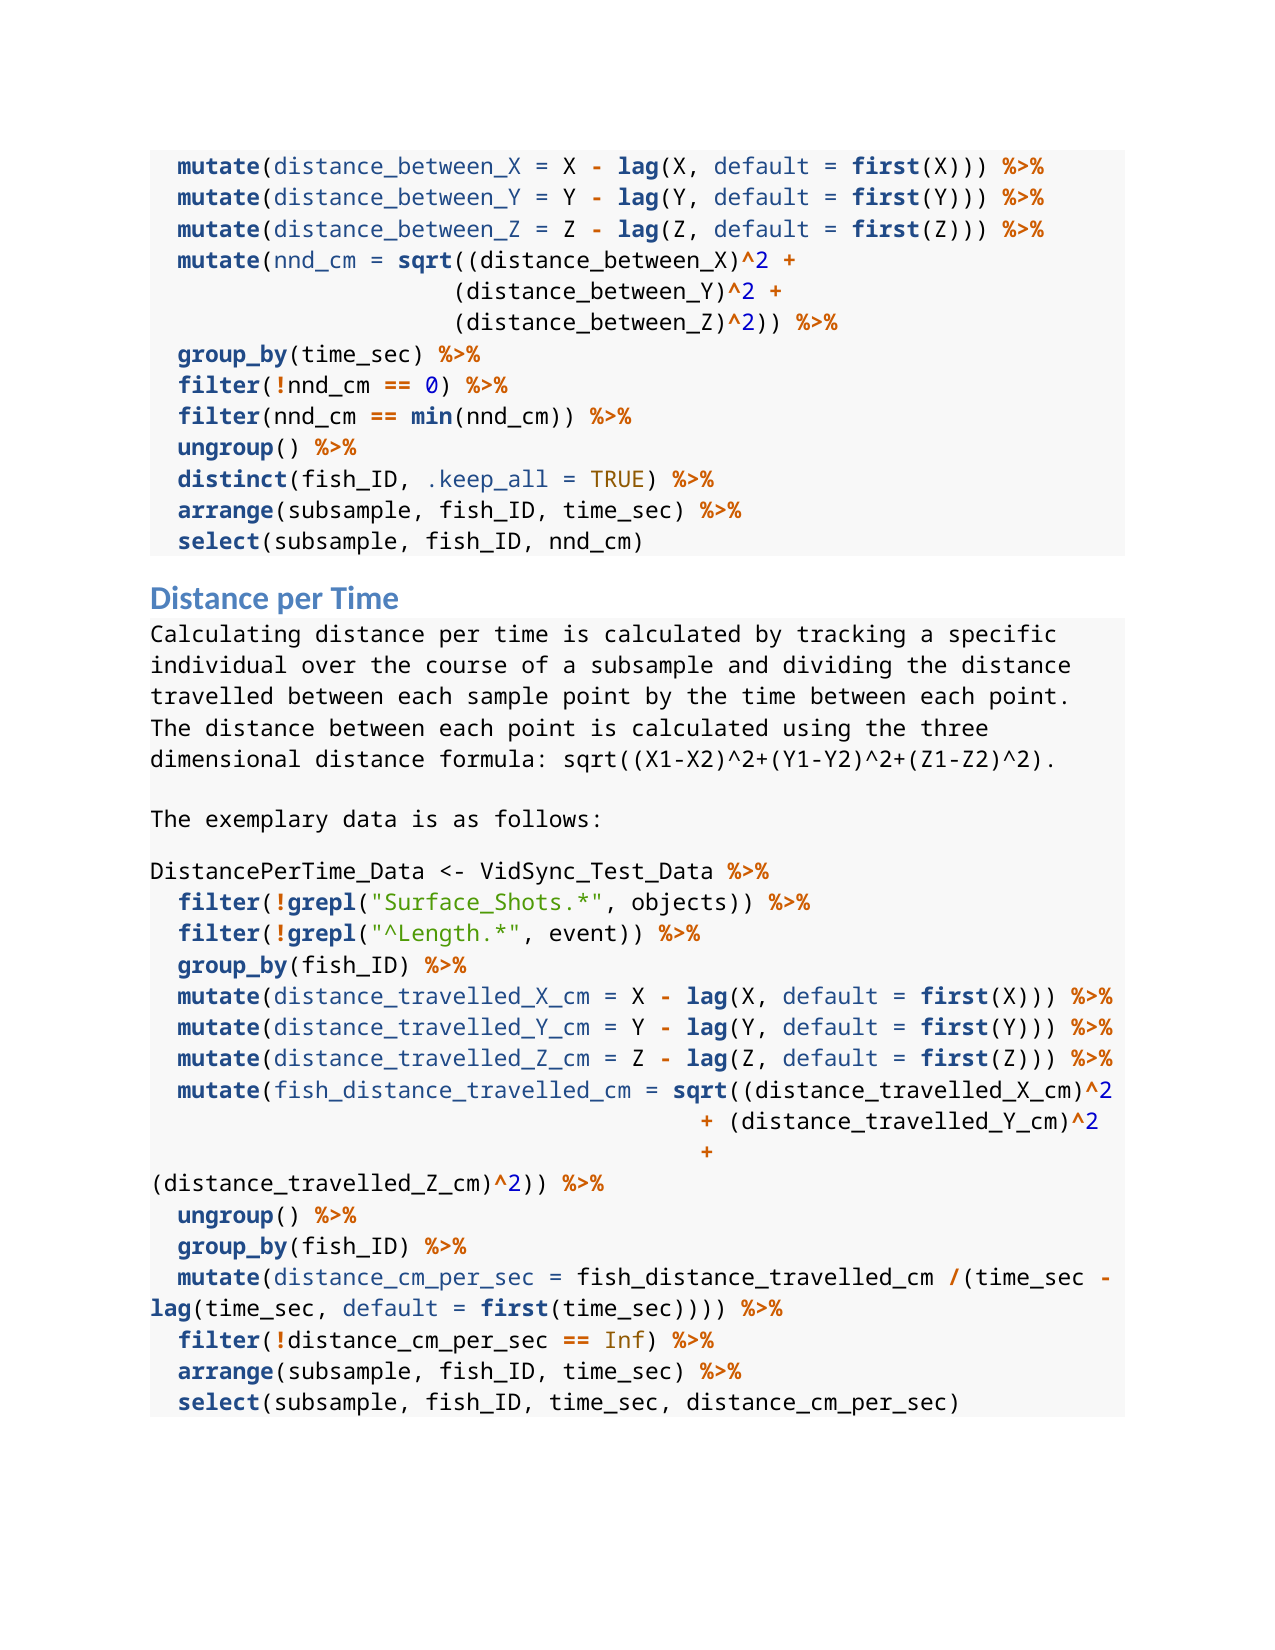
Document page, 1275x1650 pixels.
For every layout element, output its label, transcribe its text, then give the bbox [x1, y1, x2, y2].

text Calculating distance per time is calculated by tracking a specific individual over the course of a subsample and dividing the distance travelled between each sample point by the time between each point. The distance between each point is calculated using the three dimensional distance formula: sqrt((X1-X2)^2+(Y1-Y2)^2+(Z1-Z2)^2). The exemplary data is as follows: [150, 618, 1125, 834]
subtitle Distance per Time [150, 577, 1125, 618]
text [150, 150, 1125, 556]
text DistancePerTime_Data <- VidSync_Test_Data %>% filter(!grepl("Surface_Shots.*", objects)) %>% filter(!grepl("^Length.*", event)) %>% group_by(fish_ID) %>% mutate(distance_travelled_X_cm = X - lag(X, default = first(X))) %>% mutate(distance_travelled_Y_cm = Y - lag(Y, default = first(Y))) %>% mutate(distance_travelled_Z_cm = Z - lag(Z, default = first(Z))) %>% mutate(fish_distance_travelled_cm = sqrt((distance_travelled_X_cm)^2 + (distance_travelled_Y_cm)^2 + (distance_travelled_Z_cm)^2)) %>% ungroup() %>% group_by(fish_ID) %>% mutate(distance_cm_per_sec = fish_distance_travelled_cm /(time_sec - lag(time_sec, default = first(time_sec)))) %>% filter(!distance_cm_per_sec == Inf) %>% arrange(subsample, fish_ID, time_sec) %>% select(subsample, fish_ID, time_sec, distance_cm_per_sec) [150, 855, 1125, 1417]
